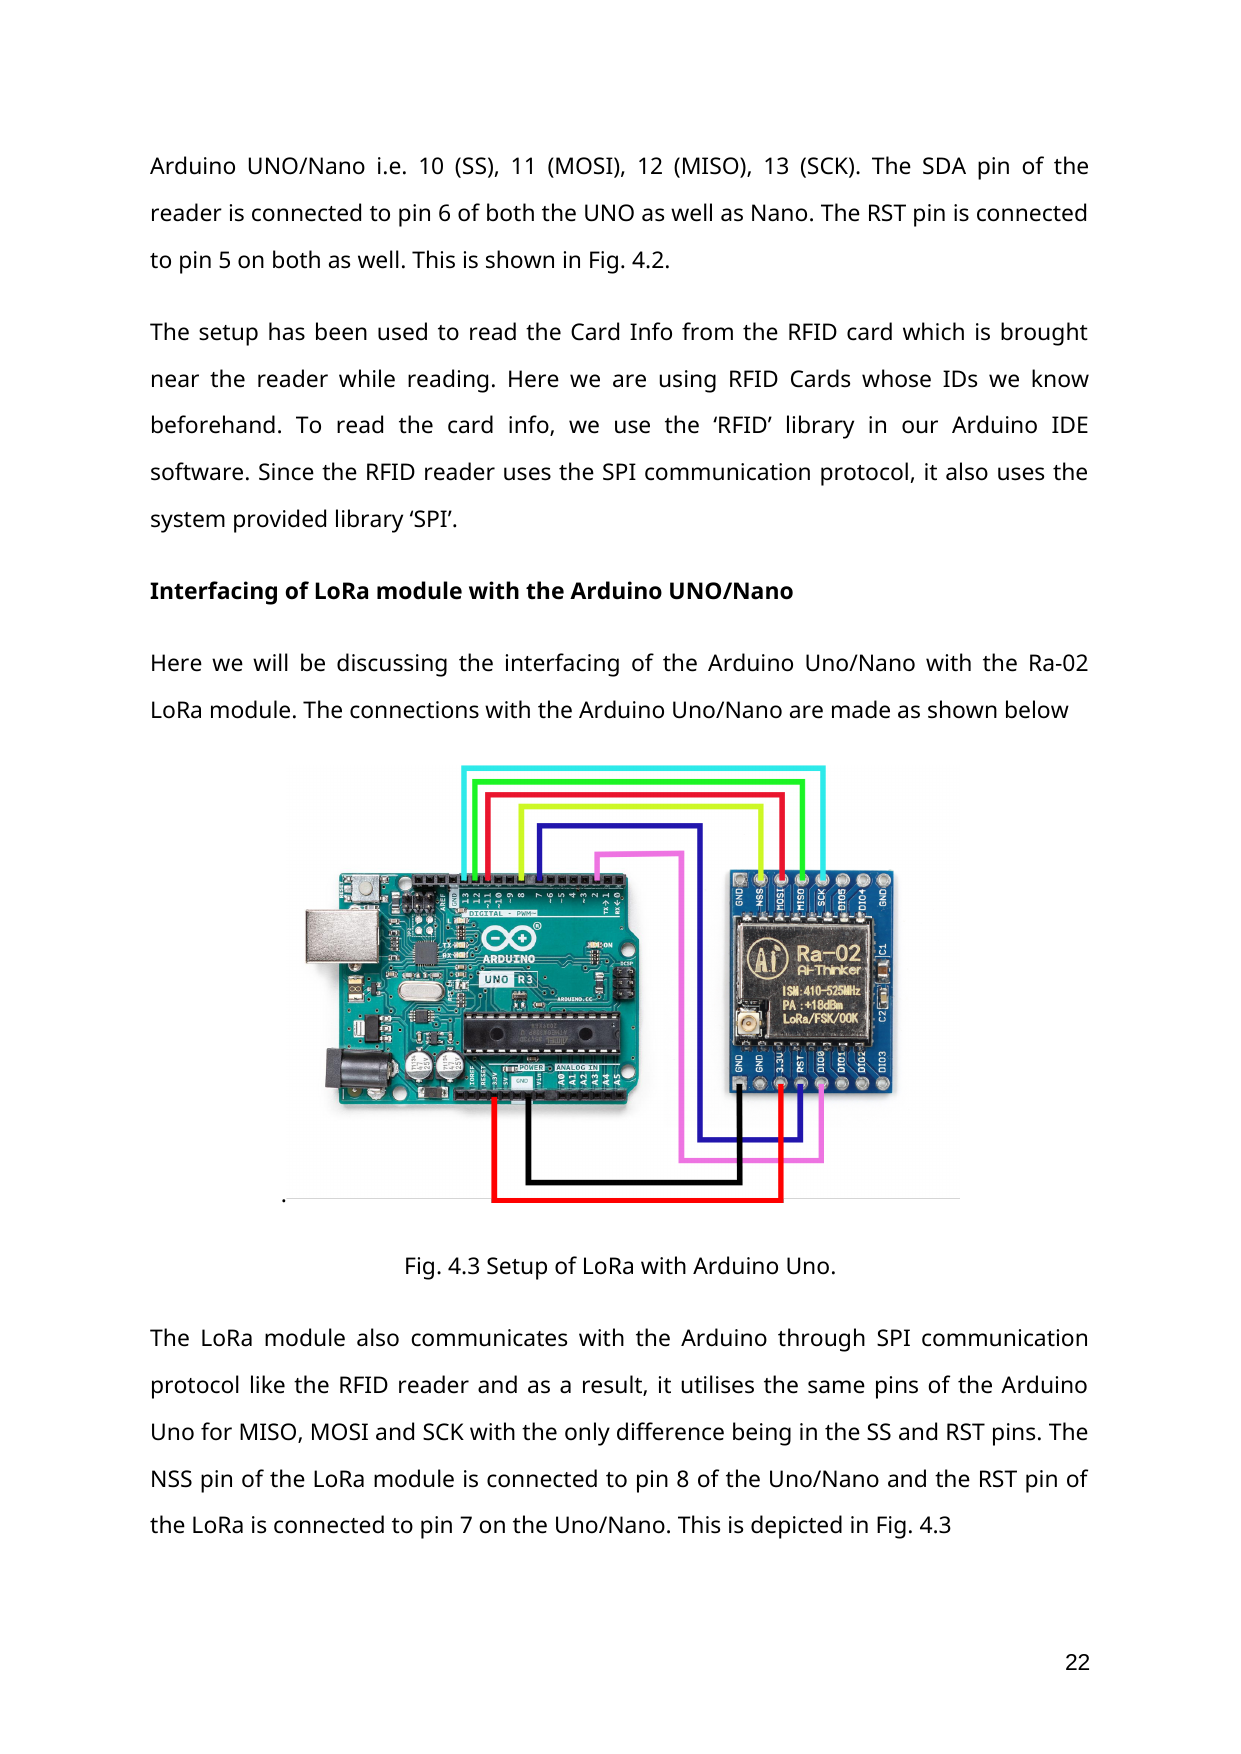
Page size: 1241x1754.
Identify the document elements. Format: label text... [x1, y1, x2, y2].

text The LoRa module also communicates with the Arduino through SPI communication protocol like the RFID reader and as a result, it utilises the same pins of the Arduino Uno for MISO, MOSI and SCK with the only difference being in the SS and RST pins. The NSS pin of the LoRa module is connected to pin 8 of the Uno/Nano and the RST pin of the LoRa is connected to pin 7 on the Uno/Nano. This is depicted in Fig. 4.3 [150, 1322, 1090, 1541]
text The setup has been used to read the Card Info from the RFID card which is brought near the reader while reading. Here we are using RFID Cards whose IDs we know beforehand. To read the card info, we use the ‘RFID’ library in our Arduino IDE software. Since the RFID reader uses the SPI communication protocol, it also uses the system provided library ‘SPI’. [150, 316, 1090, 534]
text Interfacing of LoRa module with the Arduino UNO/Nano [150, 575, 1090, 606]
text Fig. 4.3 Setup of LoRa with Arduino Uno. [150, 1250, 1090, 1281]
picture [288, 766, 959, 1203]
text Here we will be discussing the interfacing of the Arduino Uno/Nano with the Ra-02 LoRa module. The connections with the Arduino Uno/Nano are made as shown below [150, 647, 1090, 725]
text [150, 150, 1090, 275]
